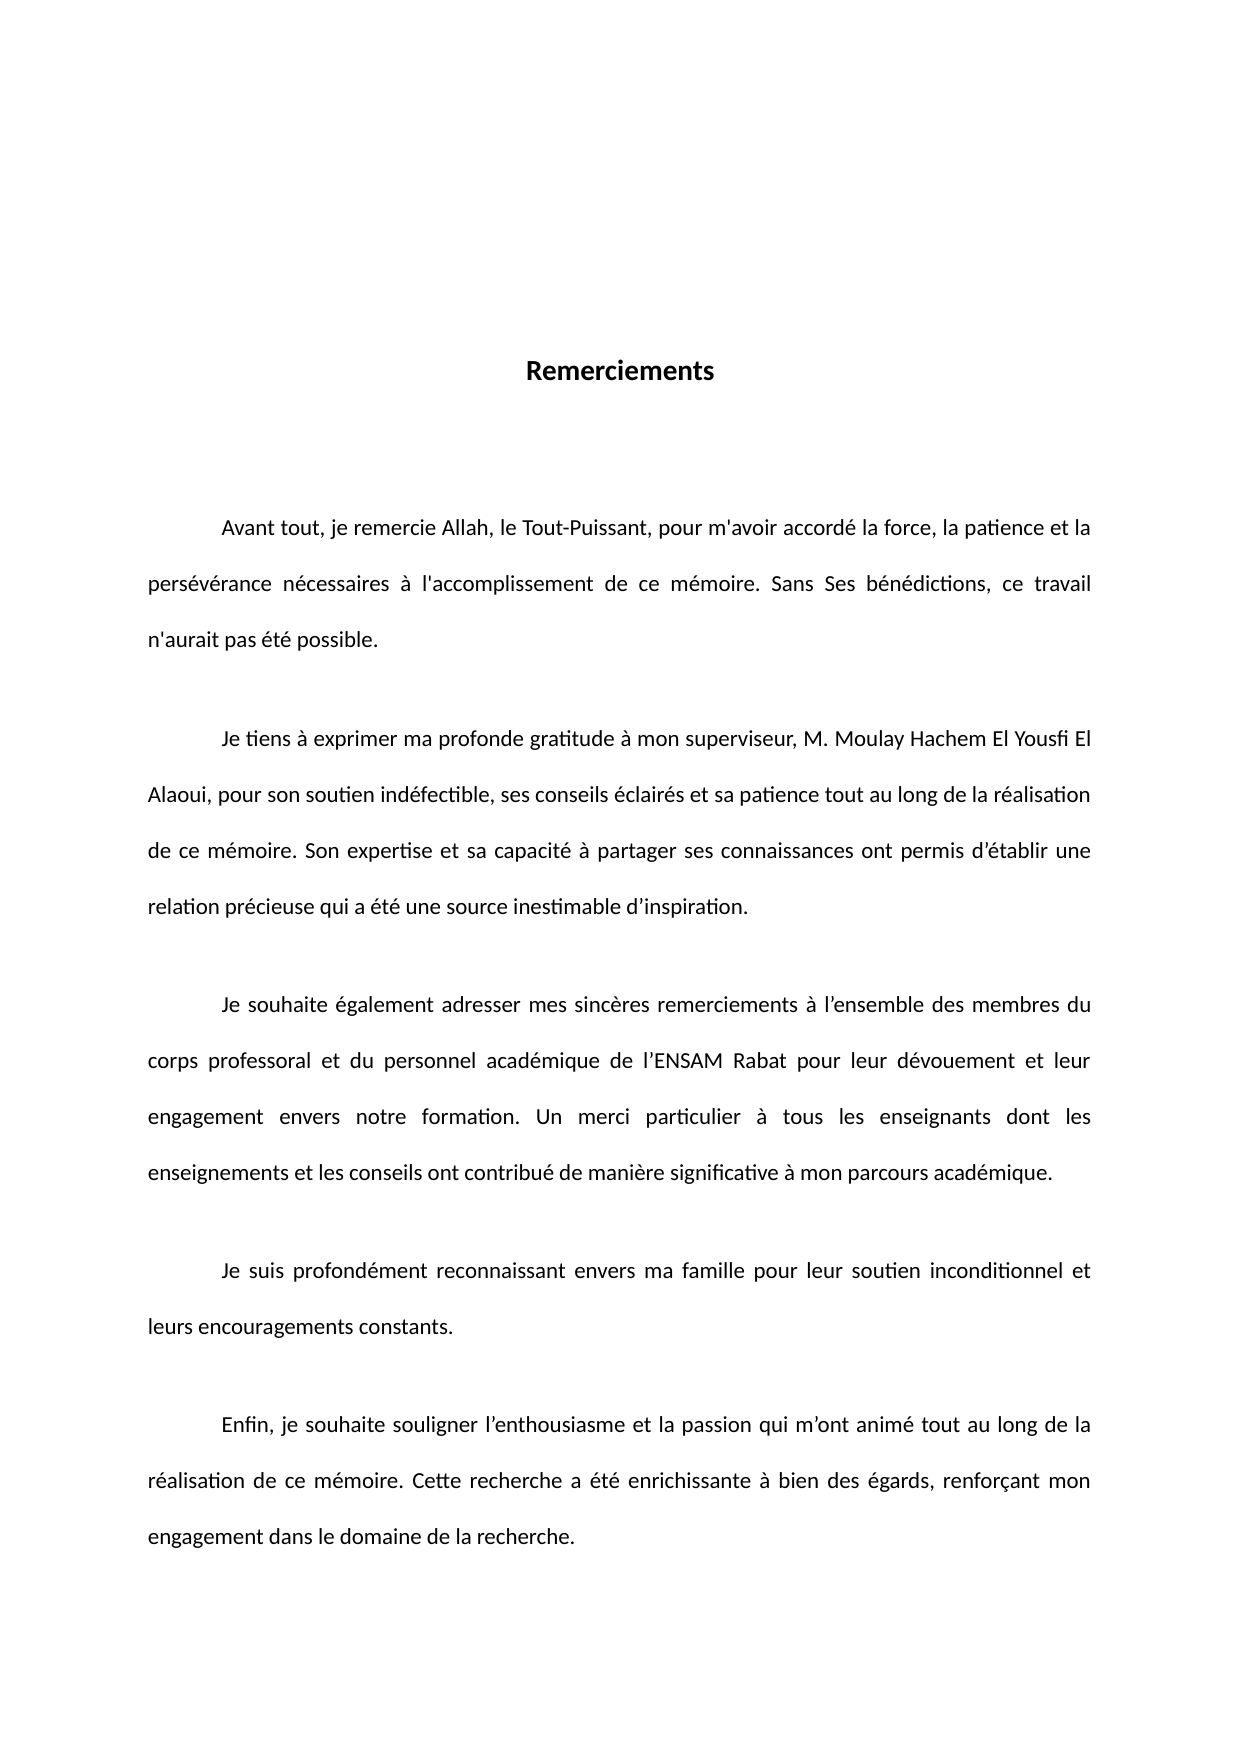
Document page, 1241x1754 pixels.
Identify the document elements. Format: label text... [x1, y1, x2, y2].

text Avant tout, je remercie Allah, le Tout-Puissant, pour m'avoir accordé la force, la patience et la persévérance nécessaires à l'accomplissement de ce mémoire. Sans Ses bénédictions, ce travail n'aurait pas été possible. [148, 513, 1093, 654]
subtitle Remerciements [148, 352, 1093, 388]
text Enfin, je souhaite souligner l’enthousiasme et la passion qui m’ont animé tout au long de la réalisation de ce mémoire. Cette recherche a été enrichissante à bien des égards, renforçant mon engagement dans le domaine de la recherche. [148, 1410, 1093, 1550]
text Je souhaite également adresser mes sincères remerciements à l’ensemble des membres du corps professoral et du personnel académique de l’ENSAM Rabat pour leur dévouement et leur engagement envers notre formation. Un merci particulier à tous les enseignants dont les enseignements et les conseils ont contribué de manière significative à mon parcours académique. [148, 990, 1093, 1186]
text Je suis profondément reconnaissant envers ma famille pour leur soutien inconditionnel et leurs encouragements constants. [148, 1256, 1093, 1340]
text Je tiens à exprimer ma profonde gratitude à mon superviseur, M. Moulay Hachem El Yousfi El Alaoui, pour son soutien indéfectible, ses conseils éclairés et sa patience tout au long de la réalisation de ce mémoire. Son expertise et sa capacité à partager ses connaissances ont permis d’établir une relation précieuse qui a été une source inestimable d’inspiration. [148, 724, 1093, 920]
